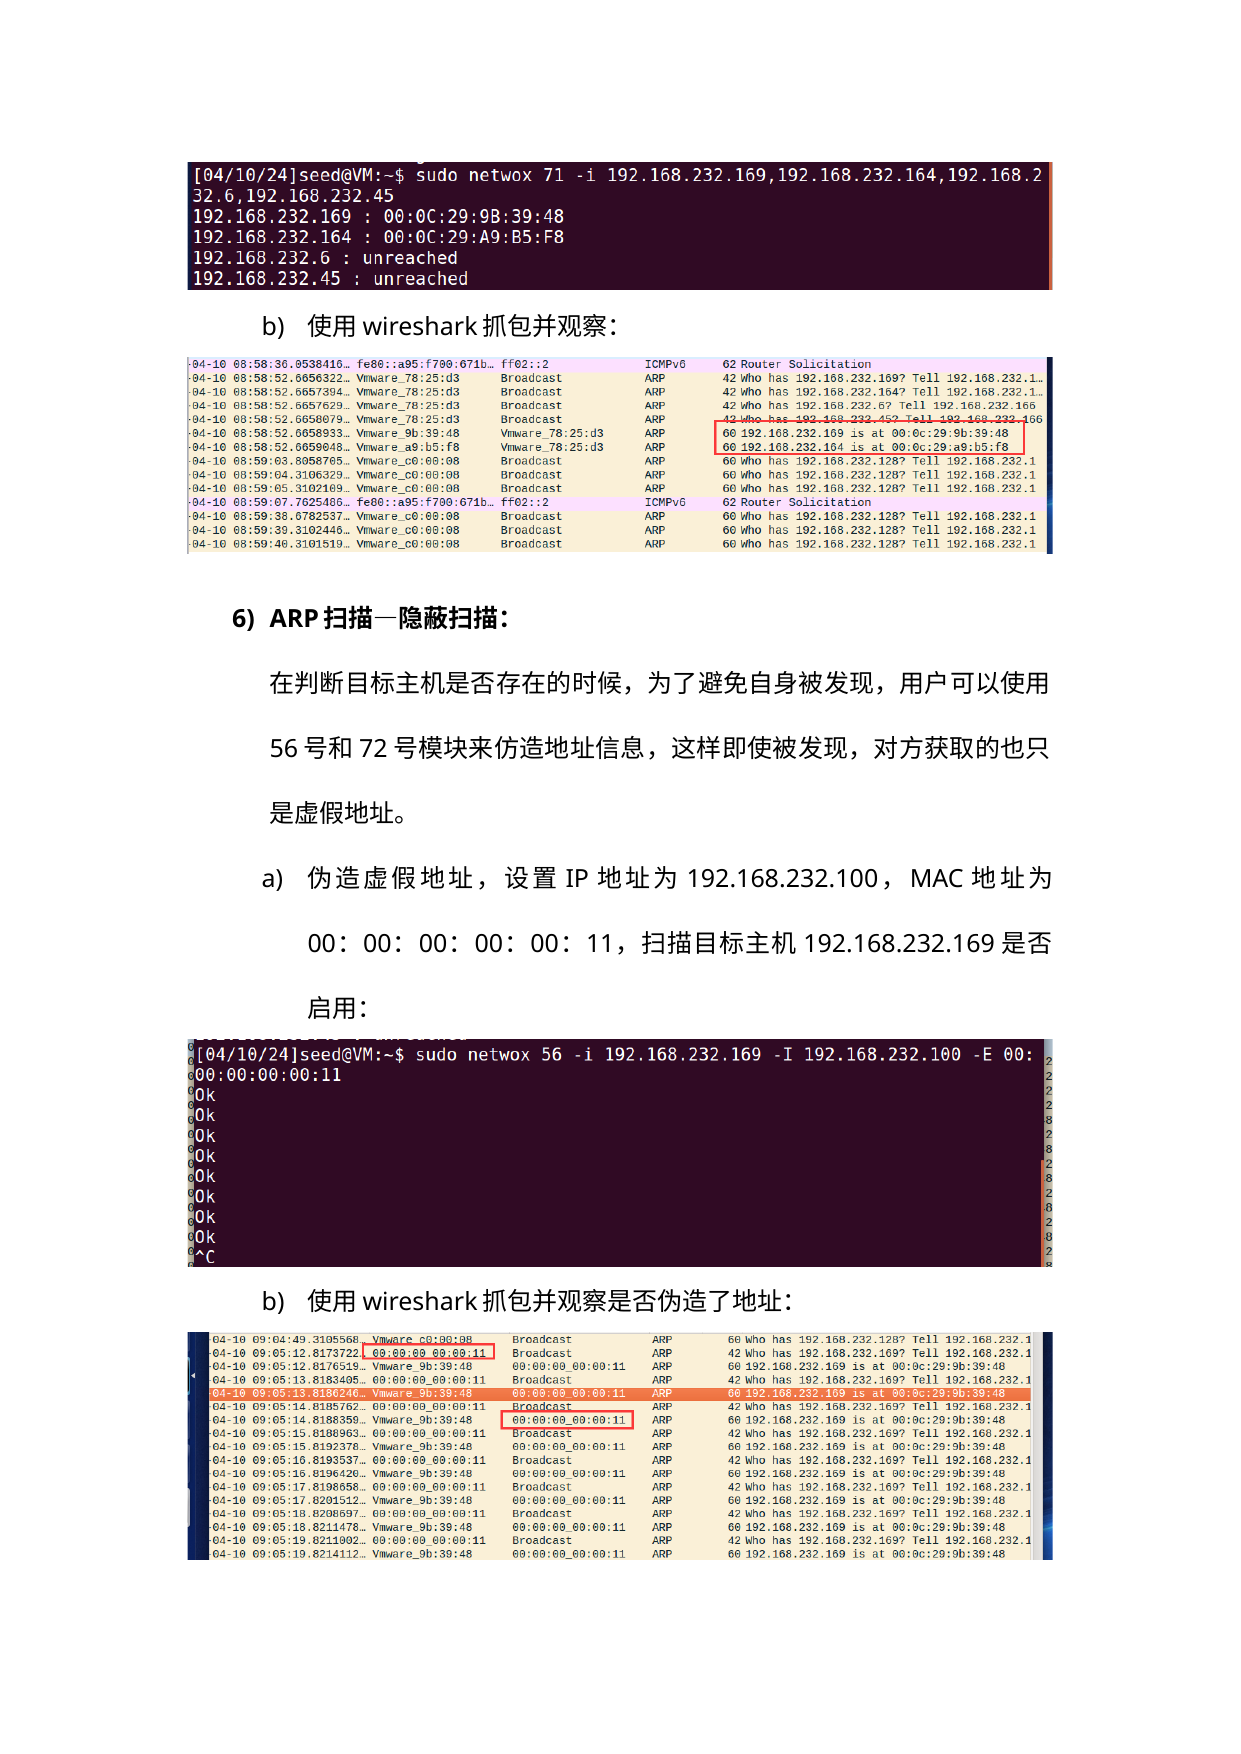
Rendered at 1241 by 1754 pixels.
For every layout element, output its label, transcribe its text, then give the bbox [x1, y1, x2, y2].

list 在判断目标主机是否存在的时候，为了避免自身被发现，用户可以使用56号和72号模块来仿造地址信息，这样即使被发现，对方获取的也只是虚假地址。 [269, 649, 1053, 844]
picture [187, 1039, 1053, 1267]
picture [187, 1332, 1053, 1560]
list ARP扫描—隐蔽扫描： [232, 584, 1053, 649]
list 使用wireshark抓包并观察： [261, 292, 1053, 357]
picture [187, 357, 1053, 554]
list 伪造虚假地址，设置IP地址为192.168.232.100，MAC地址为00：00：00：00：00：11，扫描目标主机192.168.232.169是否启用： [261, 844, 1053, 1039]
picture [187, 162, 1053, 290]
list 使用wireshark抓包并观察是否伪造了地址： [261, 1267, 1053, 1332]
